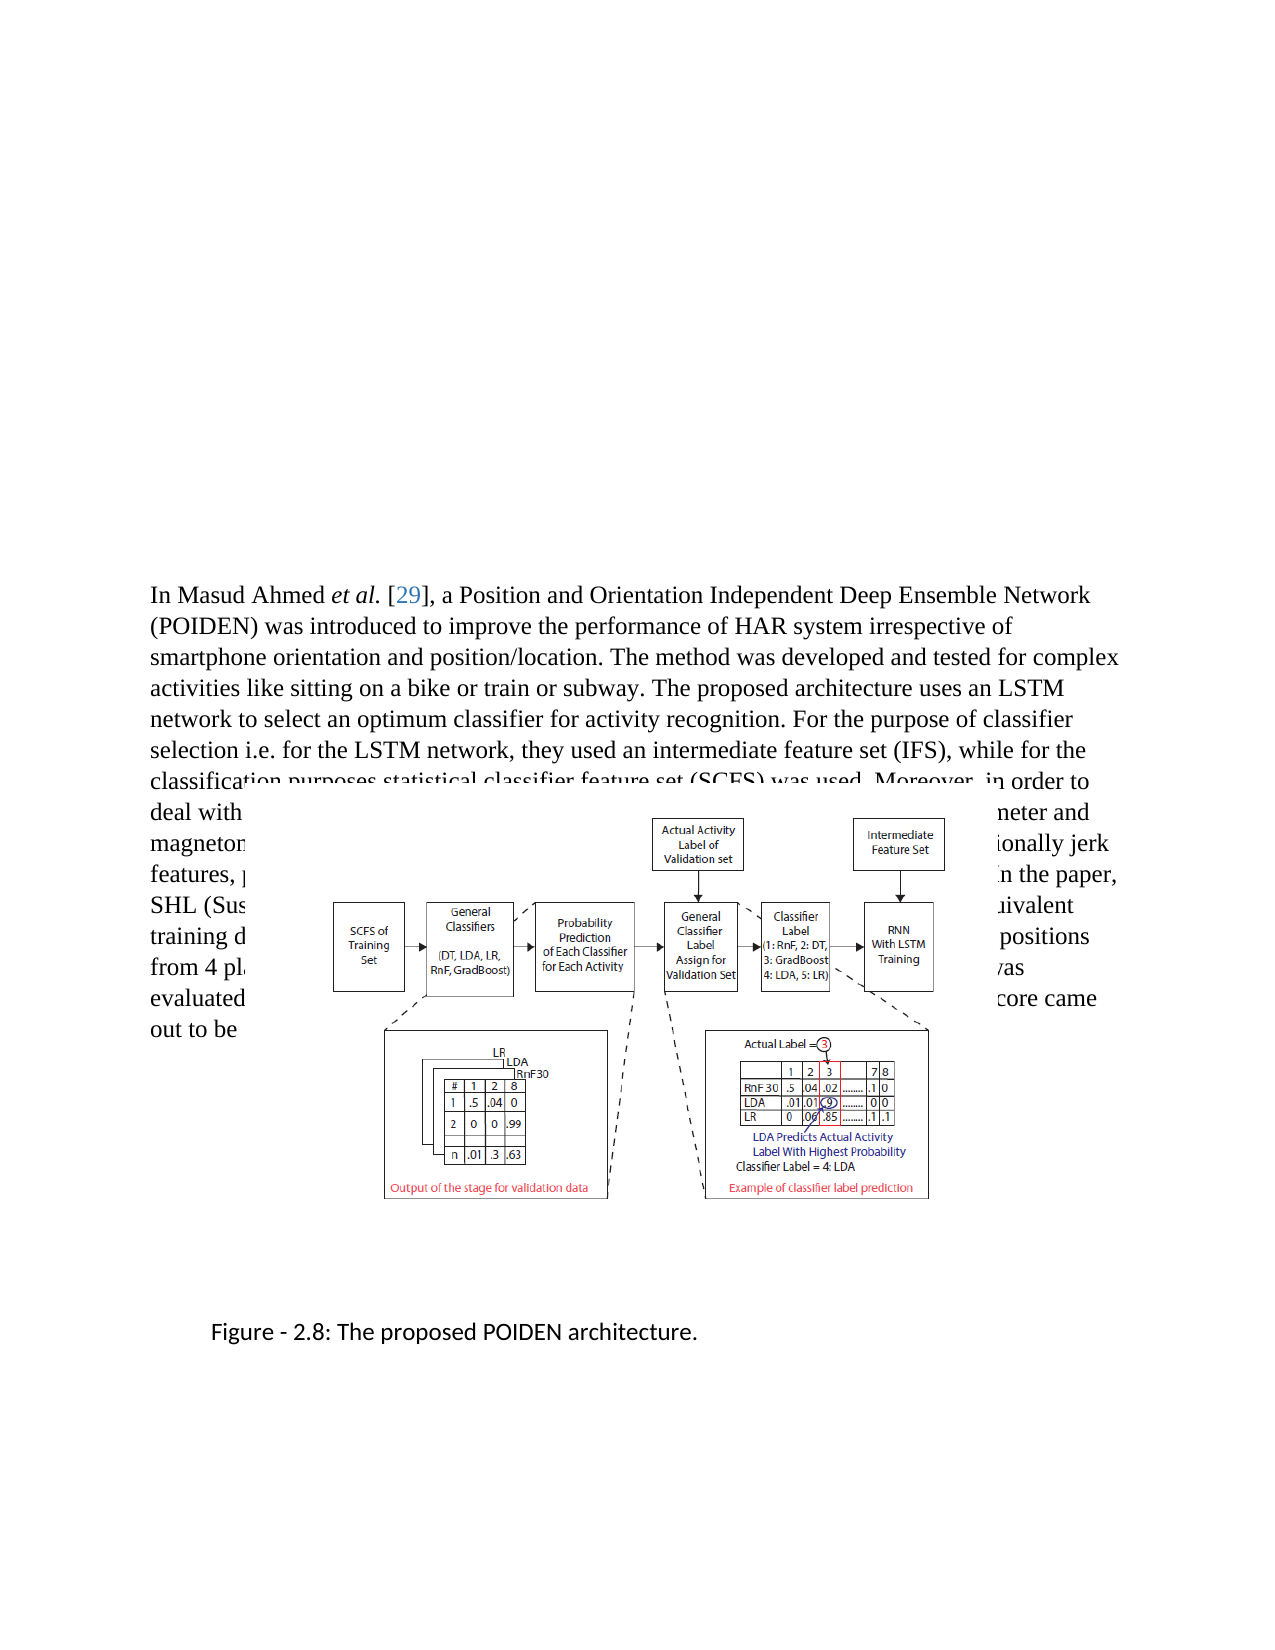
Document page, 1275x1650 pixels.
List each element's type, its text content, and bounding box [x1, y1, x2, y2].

picture [245, 783, 998, 1236]
text In Masud Ahmed et al. [29], a Position and Orientation Independent Deep Ensemble Network (POIDEN) was introduced to improve the performance of HAR system irrespective of smartphone orientation and position/location. The method was developed and tested for complex activities like sitting on a bike or train or subway. The proposed architecture uses an LSTM network to select an optimum classifier for activity recognition. For the purpose of classifier selection i.e. for the LSTM network, they used an intermediate feature set (IFS), while for the classification purposes statistical classifier feature set (SCFS) was used. Moreover, in order to deal with the orientation characteristics, the rotational characteristics of the accelerometer and magnetometer were transformed from local coordinate to earth coordinate, and additionally jerk features, position-independent features were used along with parameter adjustment. In the paper, SHL (Sussex – Huawei Locomotion) dataset was used where there were 59 days’ equivalent training data, 3 days of validation data, and 20 days of test data, varying smartphone positions from 4 places (torso, hip, hand, and bag). The result achieved from the architecture was evaluated against the dataset. Since the activities were very complex the overall F1 score came out to be 70.57% and accuracy to be 67.5%. [150, 580, 1125, 1043]
